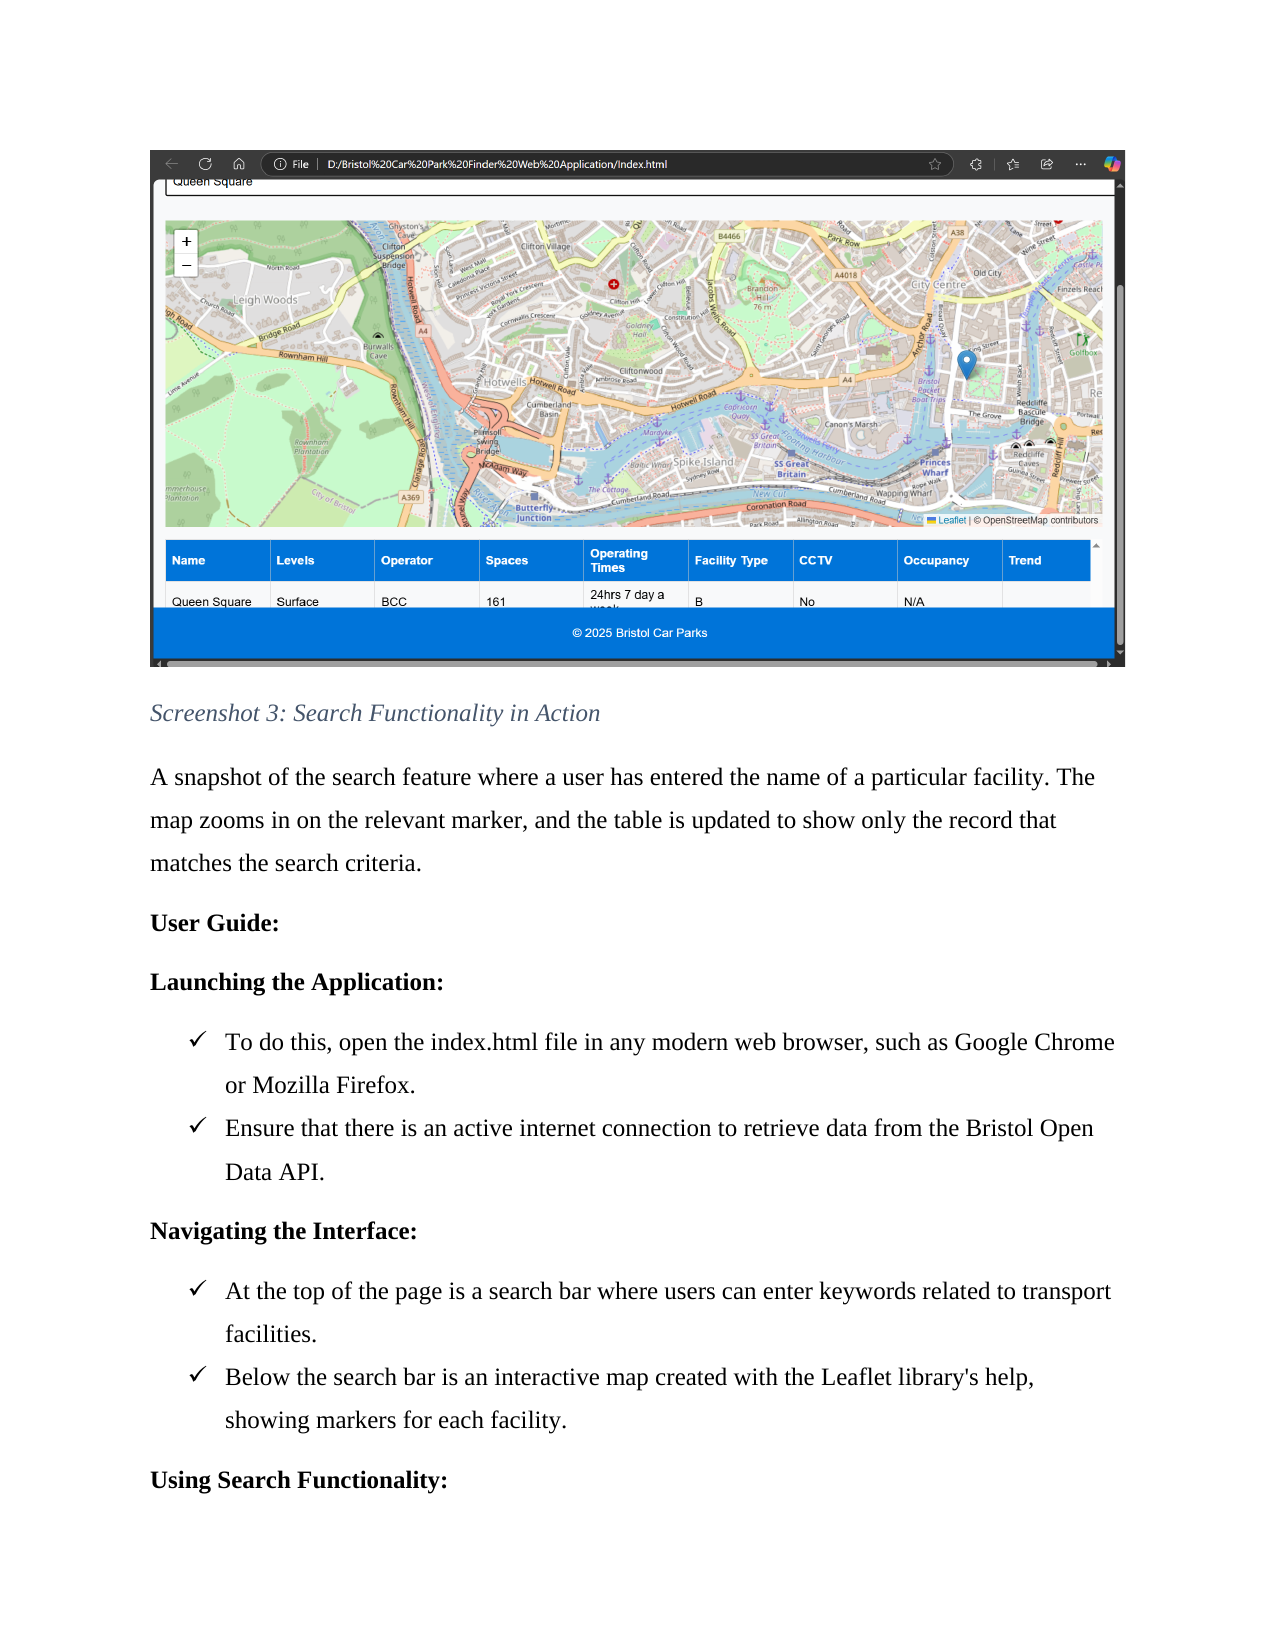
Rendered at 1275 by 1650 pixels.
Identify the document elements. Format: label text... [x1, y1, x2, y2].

text Screenshot 3: Search Functionality in Action [150, 698, 1125, 726]
list Ensure that there is an active internet connection to retrieve data from the Bristol Open Data API. [187, 1113, 1125, 1185]
text A snapshot of the search feature where a user has entered the name of a particular facility. The map zooms in on the relevant marker, and the table is updated to show only the record that matches the search criteria. [150, 762, 1125, 877]
text User Guide: [150, 908, 1125, 936]
list To do this, open the index.html file in any modern web browser, such as Google Chrome or Mozilla Firefox. [187, 1027, 1125, 1099]
picture [150, 150, 1125, 667]
list At the top of the page is a search bar where users can enter keywords related to transport facilities. [187, 1276, 1125, 1348]
text Using Search Functionality: [150, 1465, 1125, 1494]
text Navigating the Interface: [150, 1216, 1125, 1245]
list Below the search bar is an interactive map created with the Leaflet library's help, showing markers for each facility. [187, 1362, 1125, 1434]
text Launching the Application: [150, 967, 1125, 996]
